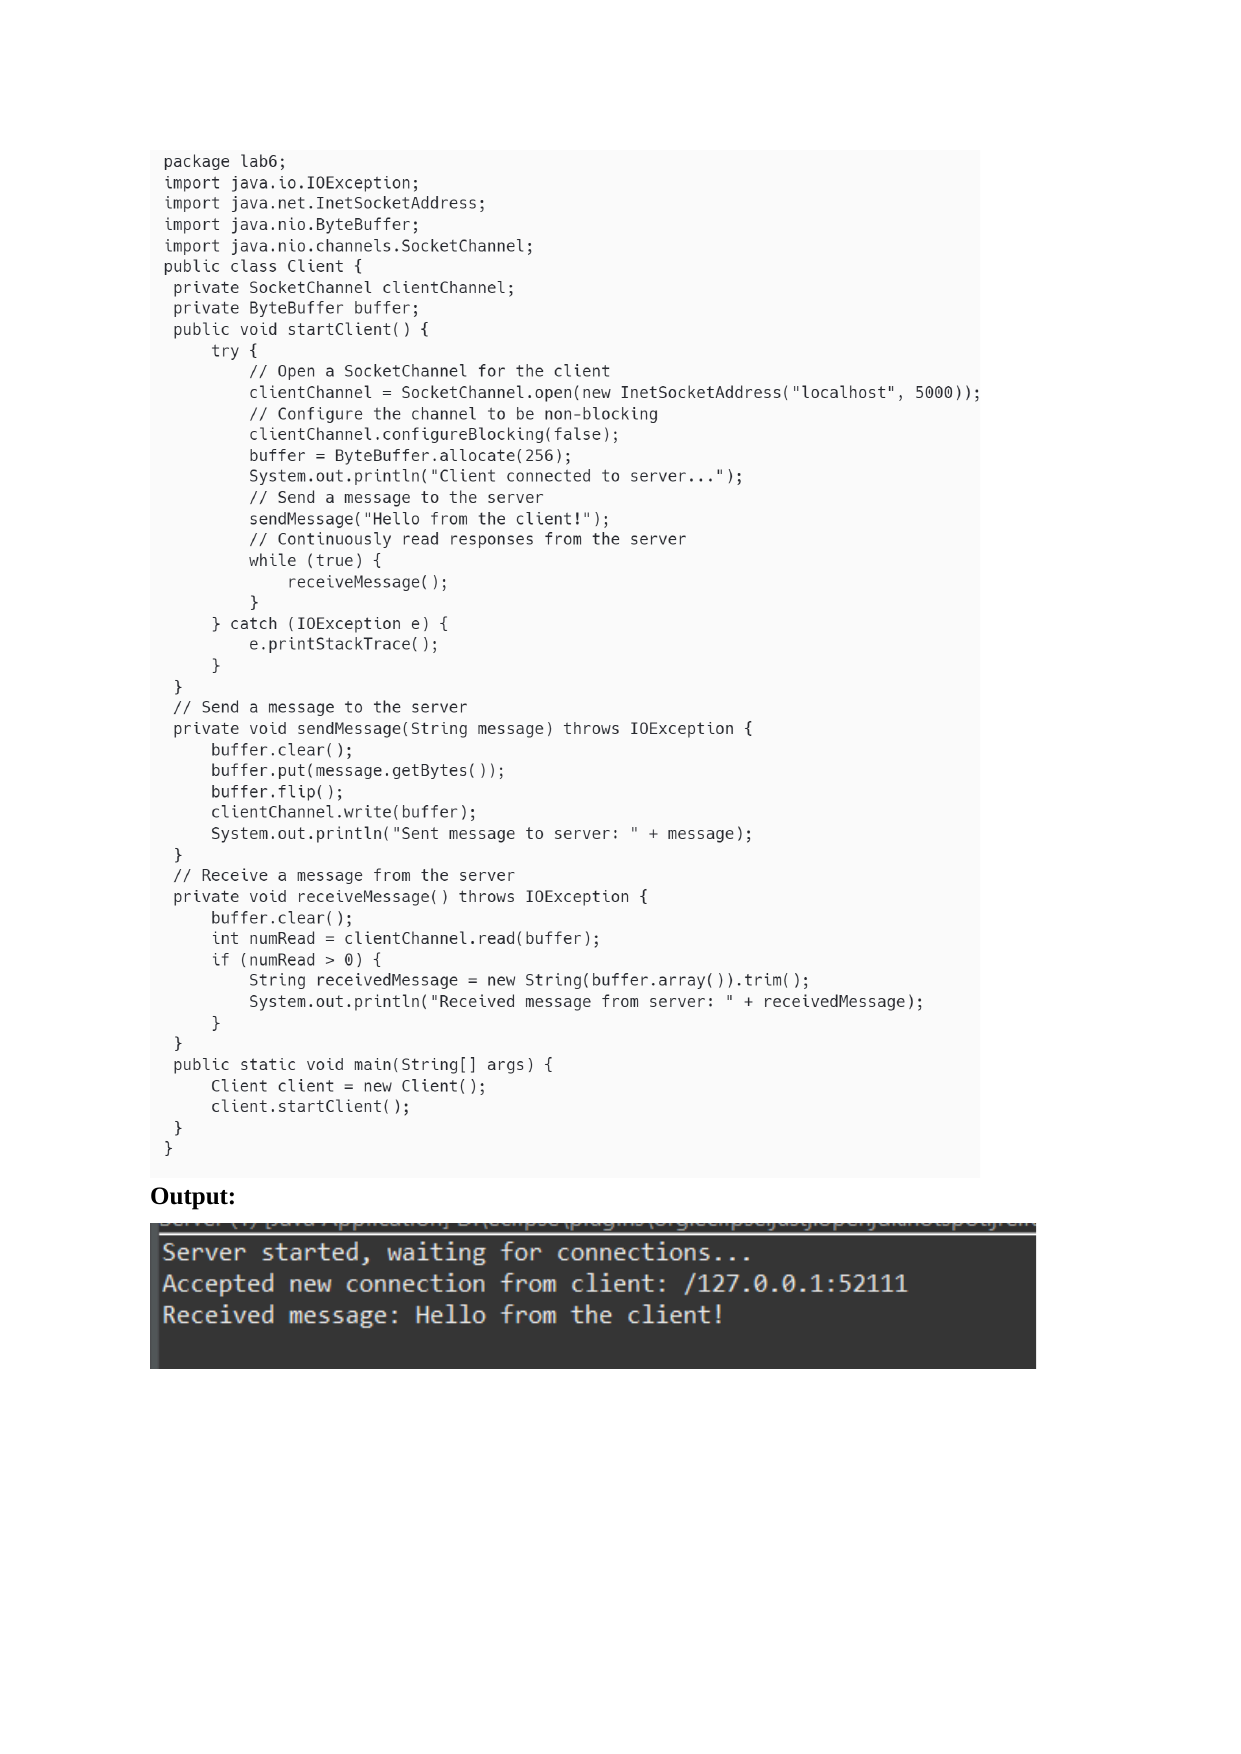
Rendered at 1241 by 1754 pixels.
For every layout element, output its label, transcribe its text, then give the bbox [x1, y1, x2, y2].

picture [150, 1223, 1037, 1369]
picture [150, 150, 980, 1178]
